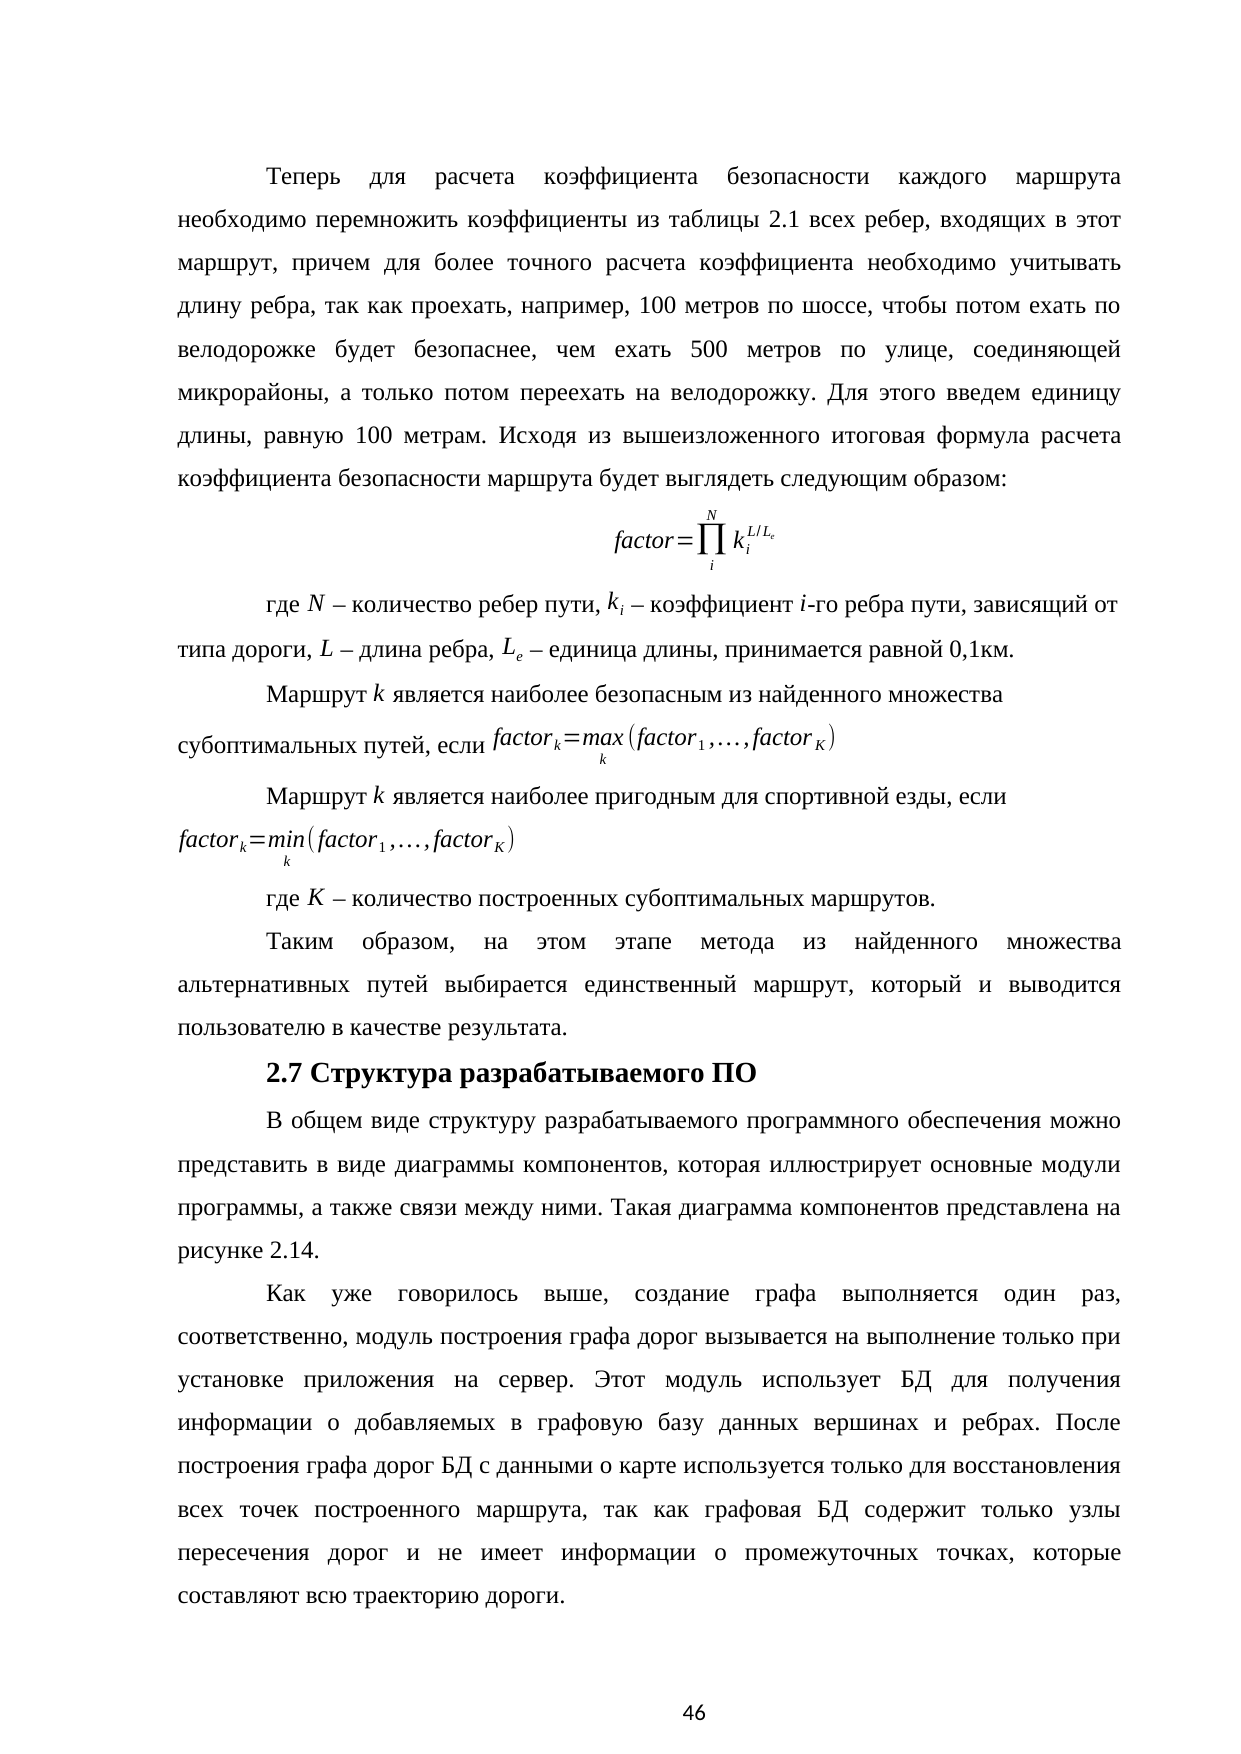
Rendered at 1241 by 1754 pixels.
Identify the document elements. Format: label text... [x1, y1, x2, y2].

text где – количество построенных субоптимальных маршрутов. [177, 883, 1122, 911]
text Маршрут является наиболее пригодным для спортивной езды, если [177, 781, 1122, 869]
text Маршрут является наиболее безопасным из найденного множества субоптимальных путей, если [177, 679, 1122, 767]
text В общем виде структуру разрабатываемого программного обеспечения можно представить в виде диаграммы компонентов, которая иллюстрирует основные модули программы, а также связи между ними. Такая диаграмма компонентов представлена на рисунке 2.14. [177, 1106, 1122, 1264]
text Как уже говорилось выше, создание графа выполняется один раз, соответственно, модуль построения графа дорог вызывается на выполнение только при установке приложения на сервер. Этот модуль использует БД для получения информации о добавляемых в графовую базу данных вершинах и ребрах. После построения графа дорог БД с данными о карте используется только для восстановления всех точек построенного маршрута, так как графовая БД содержит только узлы пересечения дорог и не имеет информации о промежуточных точках, которые составляют всю траекторию дороги. [177, 1278, 1122, 1609]
text Таким образом, на этом этапе метода из найденного множества альтернативных путей выбирается единственный маршрут, который и выводится пользователю в качестве результата. [177, 926, 1122, 1041]
list Структура разрабатываемого ПО [177, 1055, 1122, 1089]
text где – количество ребер пути, – коэффициент -го ребра пути, зависящий от типа дороги, – длина ребра, – единица длины, принимается равной 0,1км. [177, 587, 1122, 664]
text Теперь для расчета коэффициента безопасности каждого маршрута необходимо перемножить коэффициенты из таблицы 2.1 всех ребер, входящих в этот маршрут, причем для более точного расчета коэффициента необходимо учитывать длину ребра, так как проехать, например, 100 метров по шоссе, чтобы потом ехать по велодорожке будет безопаснее, чем ехать 500 метров по улице, соединяющей микрорайоны, а только потом переехать на велодорожку. Для этого введем единицу длины, равную 100 метрам. Исходя из вышеизложенного итоговая формула расчета коэффициента безопасности маршрута будет выглядеть следующим образом: [177, 161, 1122, 492]
